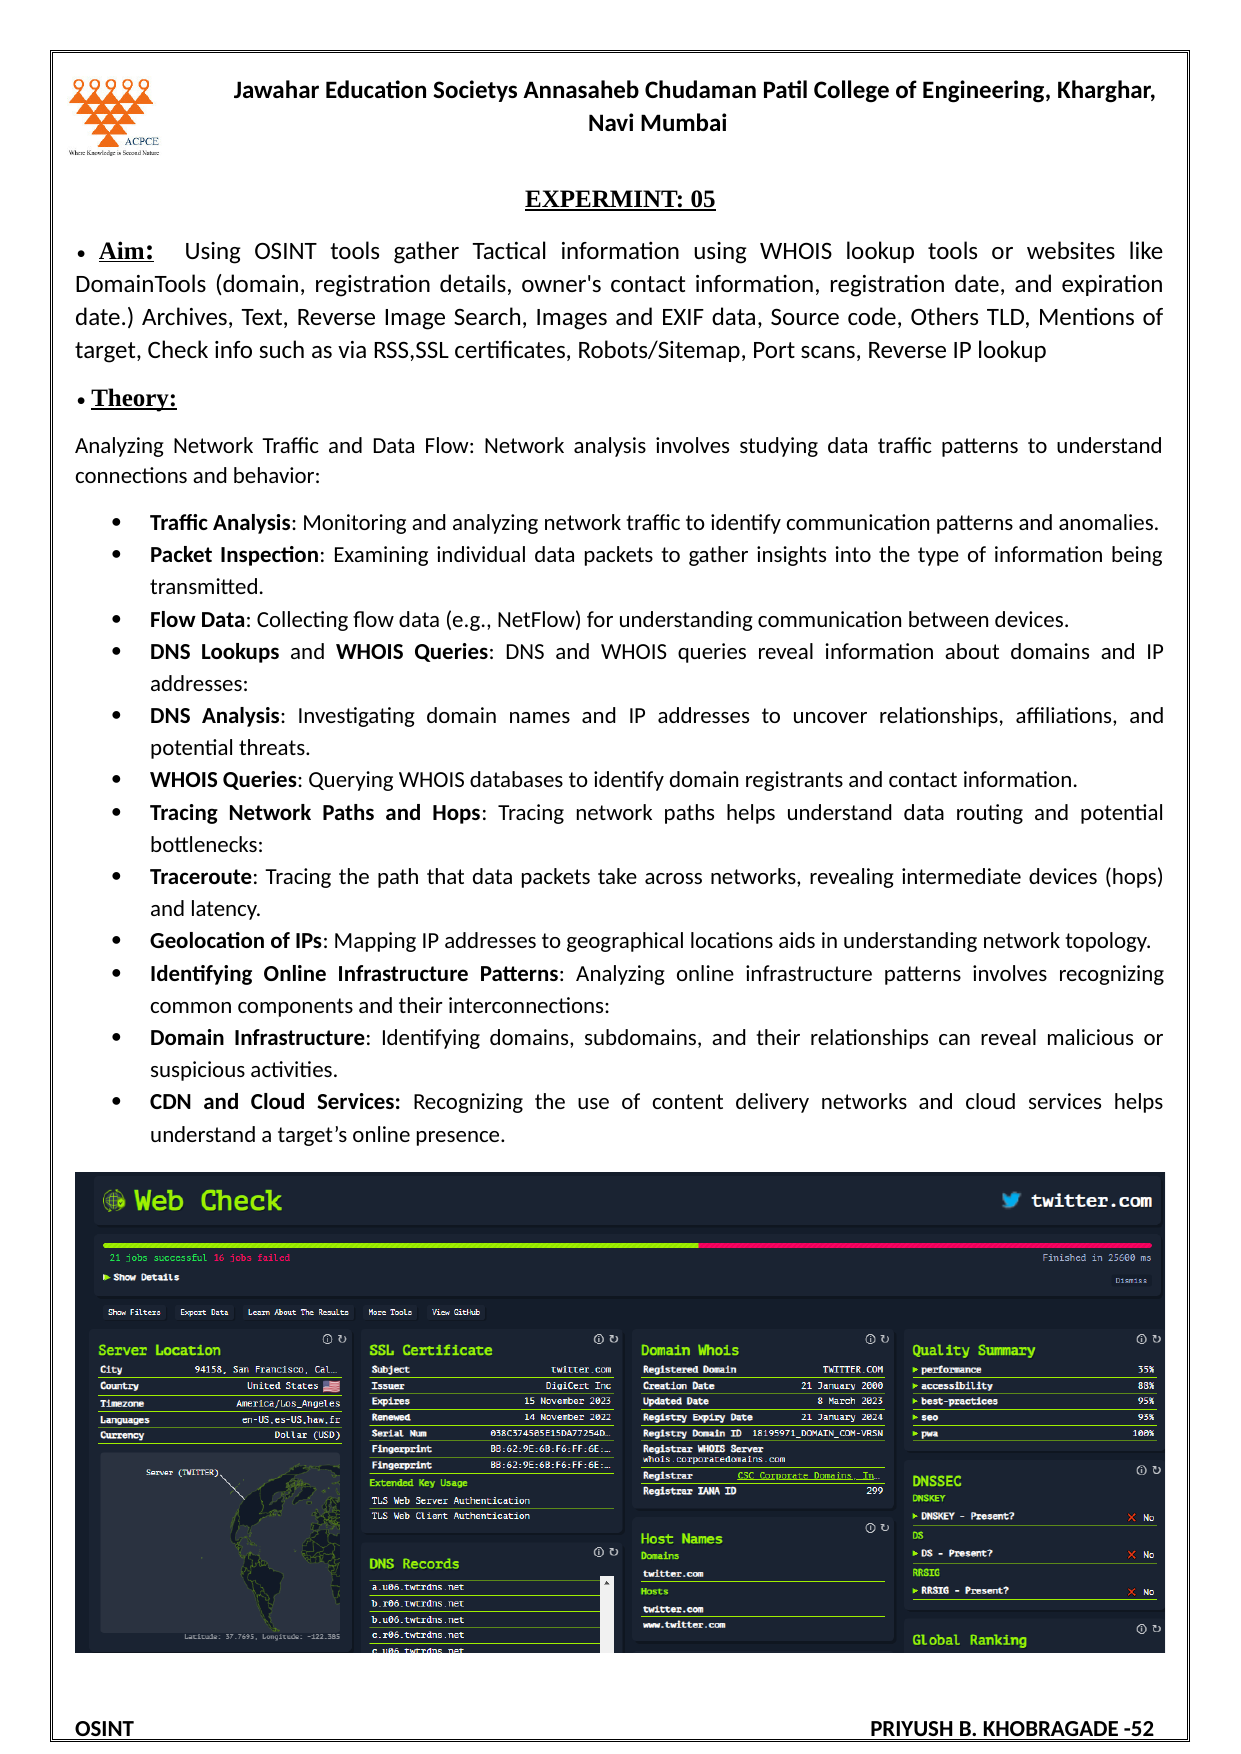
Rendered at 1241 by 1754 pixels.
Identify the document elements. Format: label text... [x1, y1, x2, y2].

list DNS Lookups and WHOIS Queries: DNS and WHOIS queries reveal information about domains and IP addresses: [112, 637, 1165, 697]
picture [75, 1172, 1166, 1653]
list DNS Analysis: Investigating domain names and IP addresses to uncover relationships, affiliations, and potential threats. [112, 701, 1165, 761]
list Geolocation of IPs: Mapping IP addresses to geographical locations aids in understanding network topology. [112, 927, 1165, 954]
picture [53, 61, 176, 174]
list Identifying Online Infrastructure Patterns: Analyzing online infrastructure patterns involves recognizing common components and their interconnections: [112, 959, 1165, 1019]
list Traceroute: Tracing the path that data packets take across networks, revealing intermediate devices (hops) and latency. [112, 862, 1165, 922]
text EXPERMINT: 05 [75, 184, 1165, 213]
list Traffic Analysis: Monitoring and analyzing network traffic to identify communication patterns and anomalies. [112, 508, 1165, 536]
list CDN and Cloud Services: Recognizing the use of content delivery networks and cloud services helps understand a target’s online presence. [112, 1087, 1165, 1148]
list Tracing Network Paths and Hops: Tracing network paths helps understand data routing and potential bottlenecks: [112, 798, 1165, 858]
text ⚫ Theory: [75, 383, 1165, 412]
text Analyzing Network Traffic and Data Flow: Network analysis involves studying data traffic patterns to understand connections and behavior: [75, 431, 1165, 489]
list Domain Infrastructure: Identifying domains, subdomains, and their relationships can reveal malicious or suspicious activities. [112, 1023, 1165, 1083]
list Flow Data: Collecting flow data (e.g., NetFlow) for understanding communication between devices. [112, 605, 1165, 633]
text ⚫ Aim: Using OSINT tools gather Tactical information using WHOIS lookup tools or websites like DomainTools (domain, registration details, owner's contact information, registration date, and expiration date.) Archives, Text, Reverse Image Search, Images and EXIF data, Source code, Others TLD, Mentions of target, Check info such as via RSS,SSL certificates, Robots/Sitemap, Port scans, Reverse IP lookup [75, 232, 1165, 364]
list WHOIS Queries: Querying WHOIS databases to identify domain registrants and contact information. [112, 766, 1165, 794]
list Packet Inspection: Examining individual data packets to gather insights into the type of information being transmitted. [112, 540, 1165, 601]
